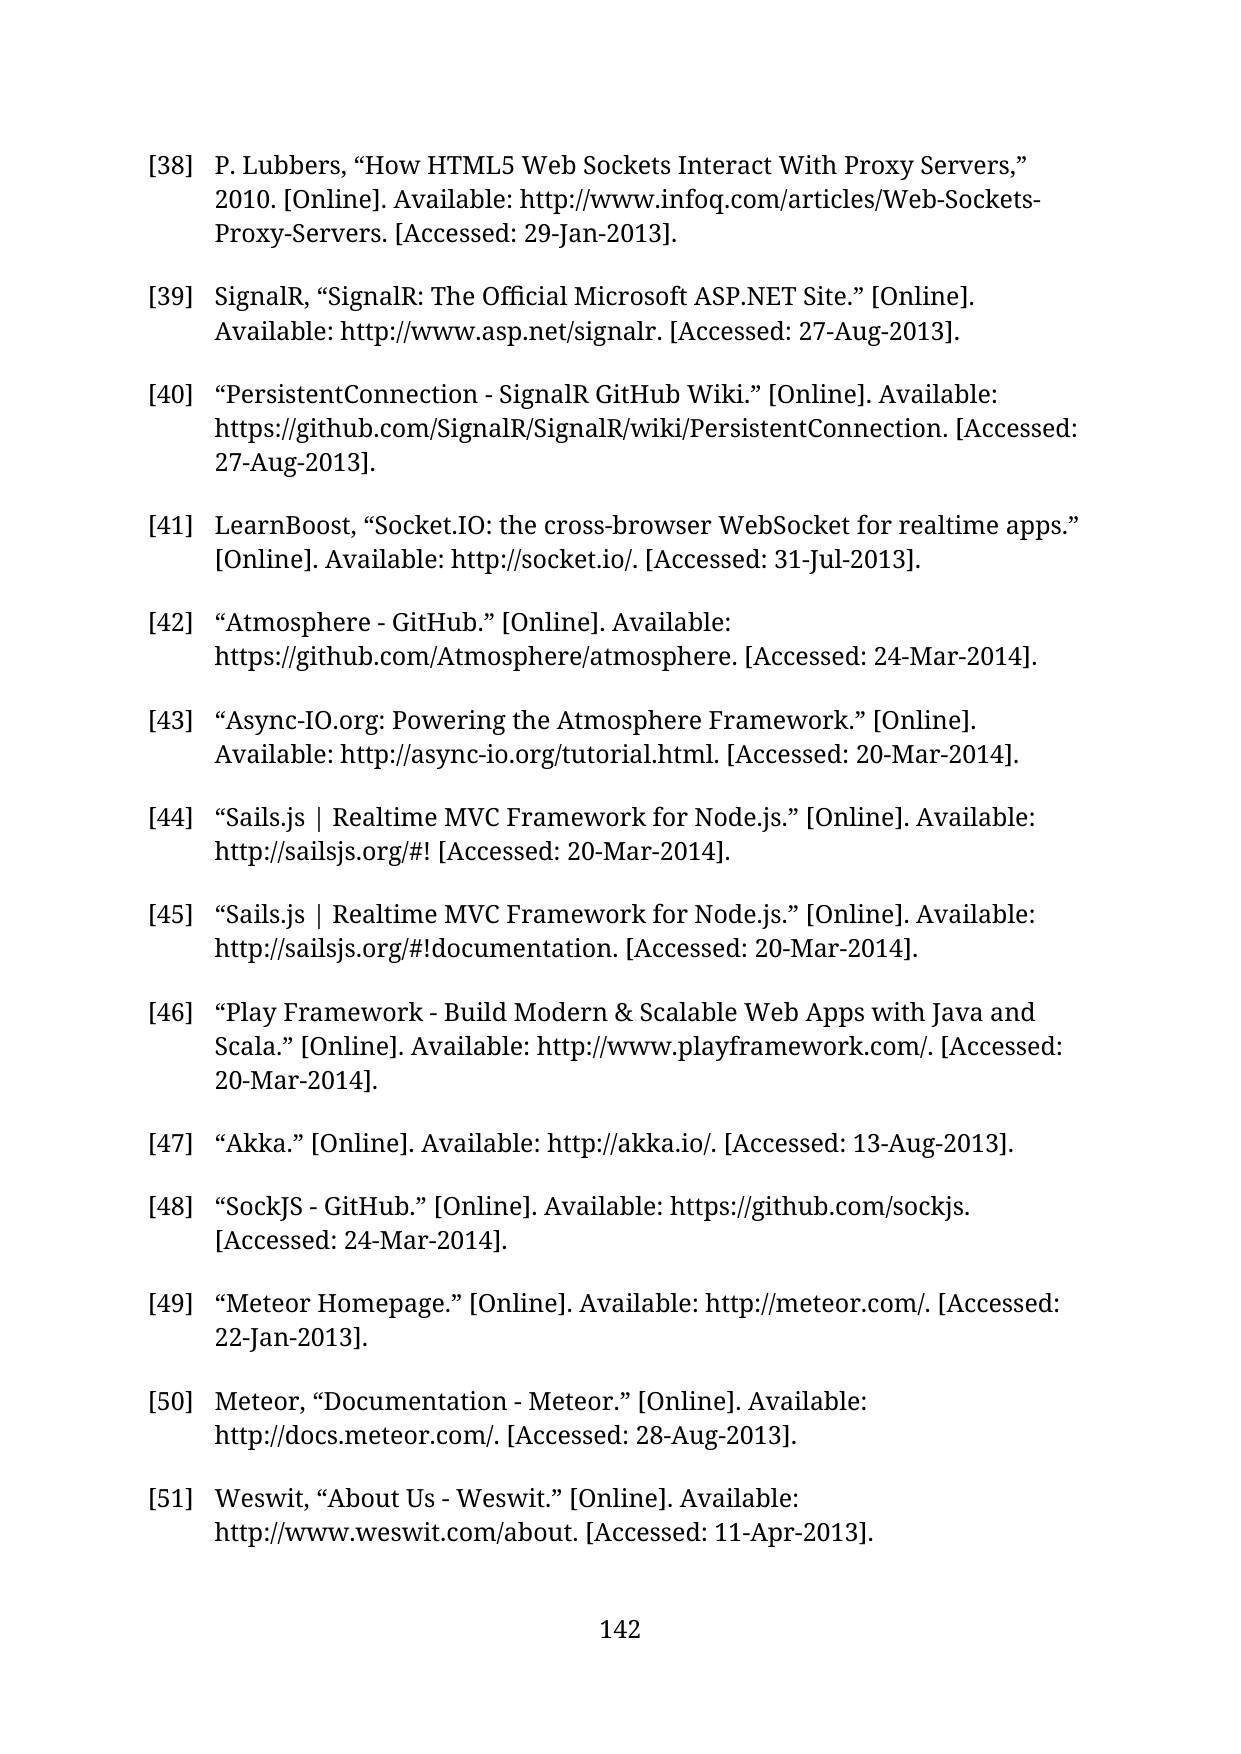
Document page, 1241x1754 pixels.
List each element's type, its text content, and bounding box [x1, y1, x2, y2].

text [39] SignalR, “SignalR: The Official Microsoft ASP.NET Site.” [Online]. Available: http://www.asp.net/signalr. [Accessed: 27-Aug-2013]. [148, 279, 1092, 347]
text [42] “Atmosphere - GitHub.” [Online]. Available: https://github.com/Atmosphere/atmosphere. [Accessed: 24-Mar-2014]. [148, 605, 1092, 673]
text [48] “SockJS - GitHub.” [Online]. Available: https://github.com/sockjs. [Accessed: 24-Mar-2014]. [148, 1189, 1092, 1257]
text [38] P. Lubbers, “How HTML5 Web Sockets Interact With Proxy Servers,” 2010. [Online]. Available: http://www.infoq.com/articles/Web-Sockets-Proxy-Servers. [Accessed: 29-Jan-2013]. [148, 148, 1092, 250]
text [49] “Meteor Homepage.” [Online]. Available: http://meteor.com/. [Accessed: 22-Jan-2013]. [148, 1286, 1092, 1354]
text [46] “Play Framework - Build Modern & Scalable Web Apps with Java and Scala.” [Online]. Available: http://www.playframework.com/. [Accessed: 20-Mar-2014]. [148, 994, 1092, 1096]
text [43] “Async-IO.org: Powering the Atmosphere Framework.” [Online]. Available: http://async-io.org/tutorial.html. [Accessed: 20-Mar-2014]. [148, 702, 1092, 770]
text [51] Weswit, “About Us - Weswit.” [Online]. Available: http://www.weswit.com/about. [Accessed: 11-Apr-2013]. [148, 1481, 1092, 1549]
text [41] LearnBoost, “Socket.IO: the cross-browser WebSocket for realtime apps.” [Online]. Available: http://socket.io/. [Accessed: 31-Jul-2013]. [148, 508, 1092, 576]
text [40] “PersistentConnection - SignalR GitHub Wiki.” [Online]. Available: https://github.com/SignalR/SignalR/wiki/PersistentConnection. [Accessed: 27-Aug-2013]. [148, 376, 1092, 478]
text [44] “Sails.js | Realtime MVC Framework for Node.js.” [Online]. Available: http://sailsjs.org/#! [Accessed: 20-Mar-2014]. [148, 799, 1092, 868]
text [45] “Sails.js | Realtime MVC Framework for Node.js.” [Online]. Available: http://sailsjs.org/#!documentation. [Accessed: 20-Mar-2014]. [148, 897, 1092, 965]
text [50] Meteor, “Documentation - Meteor.” [Online]. Available: http://docs.meteor.com/. [Accessed: 28-Aug-2013]. [148, 1383, 1092, 1451]
text [47] “Akka.” [Online]. Available: http://akka.io/. [Accessed: 13-Aug-2013]. [148, 1126, 1092, 1159]
